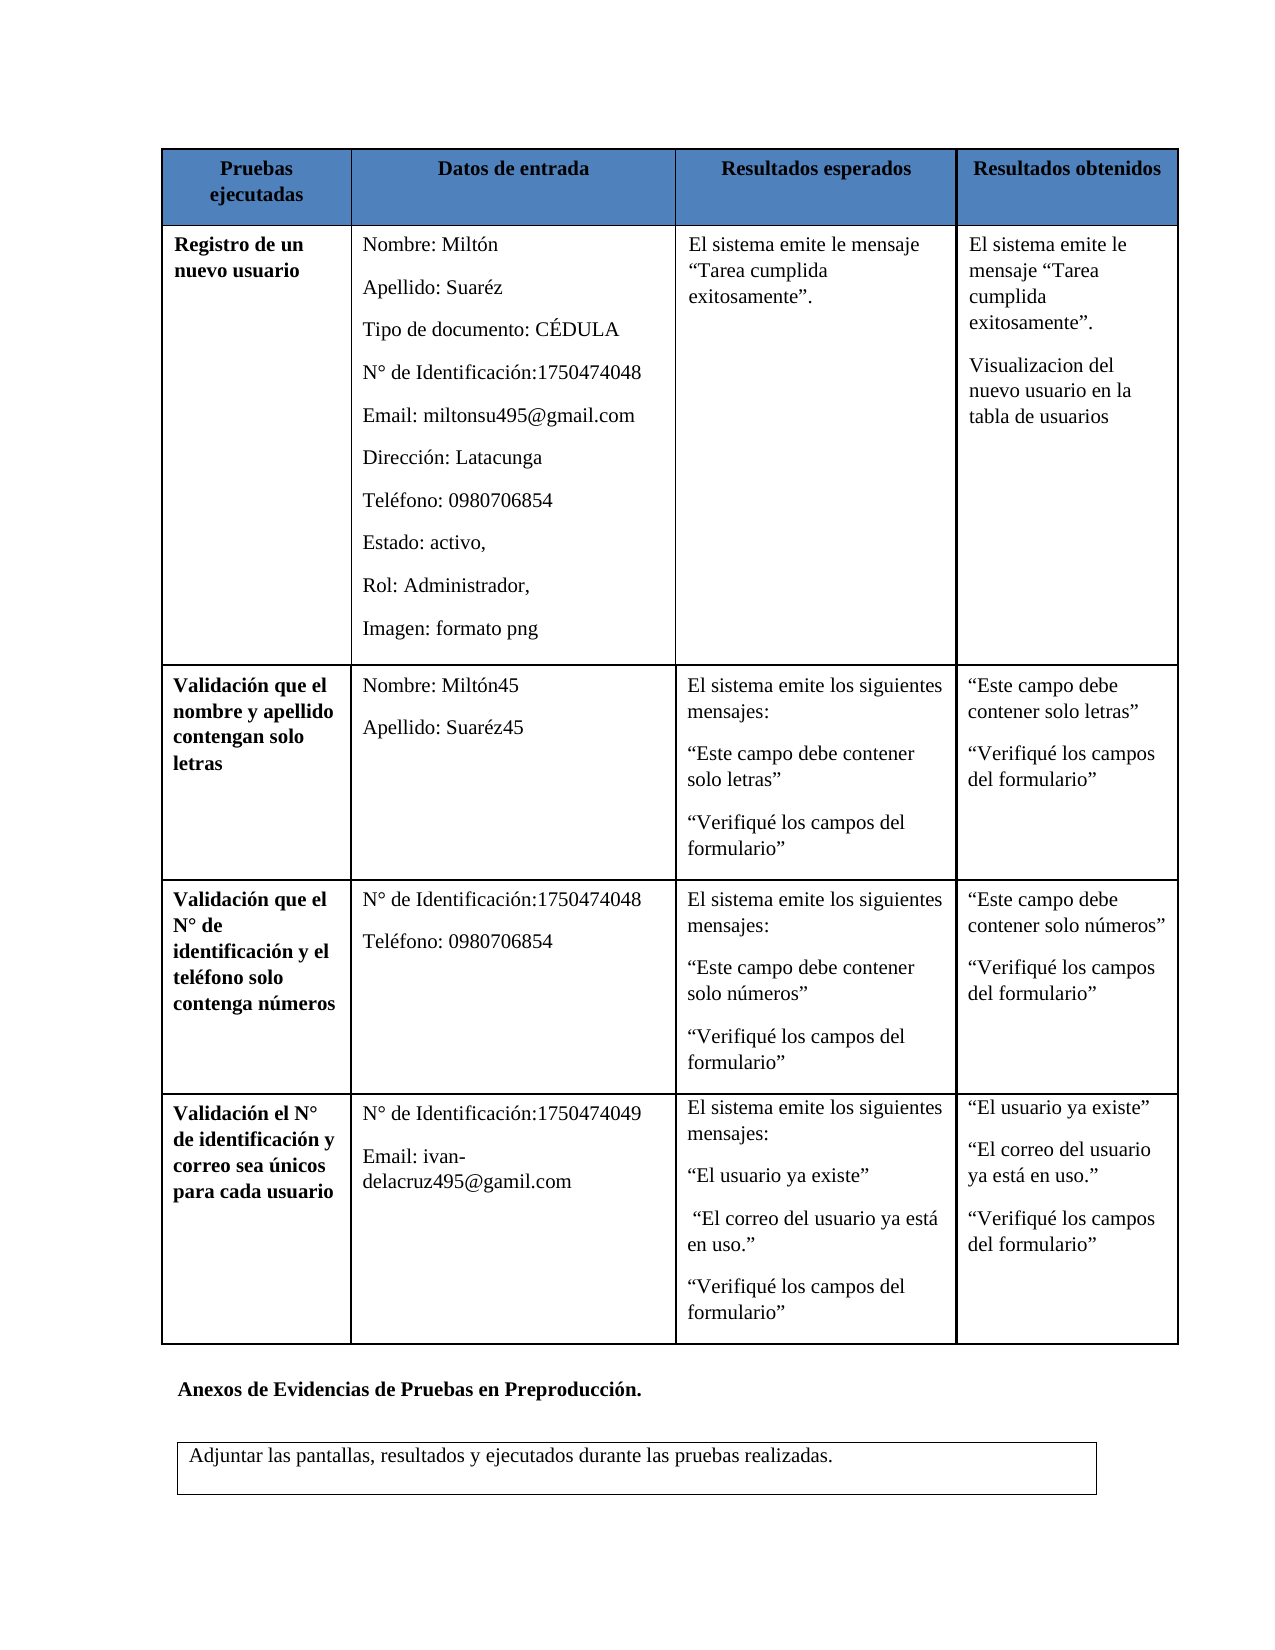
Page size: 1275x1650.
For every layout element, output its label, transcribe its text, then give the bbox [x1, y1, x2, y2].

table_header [178, 1443, 1096, 1494]
table_cell N° de Identificación:1750474048 Teléfono: 0980706854 [352, 881, 675, 1093]
table_header Resultados esperados [676, 150, 955, 225]
table_cell Validación que el nombre y apellido contengan solo letras [163, 666, 350, 878]
table_cell El sistema emite le mensaje “Tarea cumplida exitosamente”. [676, 226, 955, 664]
table_cell Validación que el N° de identificación y el teléfono solo contenga números [163, 881, 350, 1093]
table_cell Nombre: Miltón45 Apellido: Suaréz45 [352, 666, 675, 878]
table_cell N° de Identificación:1750474049 Email: ivan-delacruz495@gamil.com [352, 1095, 675, 1343]
table_cell El sistema emite le mensaje “Tarea cumplida exitosamente”. Visualizacion del nuevo usuario en la tabla de usuarios [958, 226, 1177, 664]
table_cell Nombre: Miltón Apellido: Suaréz Tipo de documento: CÉDULA N° de Identificación:1750474048 Email: miltonsu495@gmail.com Dirección: Latacunga Teléfono: 0980706854 Estado: activo, Rol: Administrador, Imagen: formato png [352, 226, 675, 664]
table_header Resultados obtenidos [958, 150, 1177, 225]
table_cell Validación el N° de identificación y correo sea únicos para cada usuario [163, 1095, 350, 1343]
table_cell Registro de un nuevo usuario [163, 226, 351, 664]
table_cell El sistema emite los siguientes mensajes: “El usuario ya existe” “El correo del usuario ya está en uso.” “Verifiqué los campos del formulario” [677, 1095, 955, 1343]
table_cell El sistema emite los siguientes mensajes: “Este campo debe contener solo letras” “Verifiqué los campos del formulario” [677, 666, 955, 878]
table_cell “Este campo debe contener solo letras” “Verifiqué los campos del formulario” [958, 666, 1177, 878]
table_header Pruebas ejecutadas [163, 150, 351, 225]
table_header Datos de entrada [352, 150, 675, 225]
text Anexos de Evidencias de Pruebas en Preproducción. [177, 1377, 1098, 1401]
table_cell El sistema emite los siguientes mensajes: “Este campo debe contener solo números” “Verifiqué los campos del formulario” [677, 881, 955, 1093]
table_cell “Este campo debe contener solo números” “Verifiqué los campos del formulario” [958, 881, 1177, 1093]
table_cell “El usuario ya existe” “El correo del usuario ya está en uso.” “Verifiqué los campos del formulario” [958, 1095, 1177, 1343]
